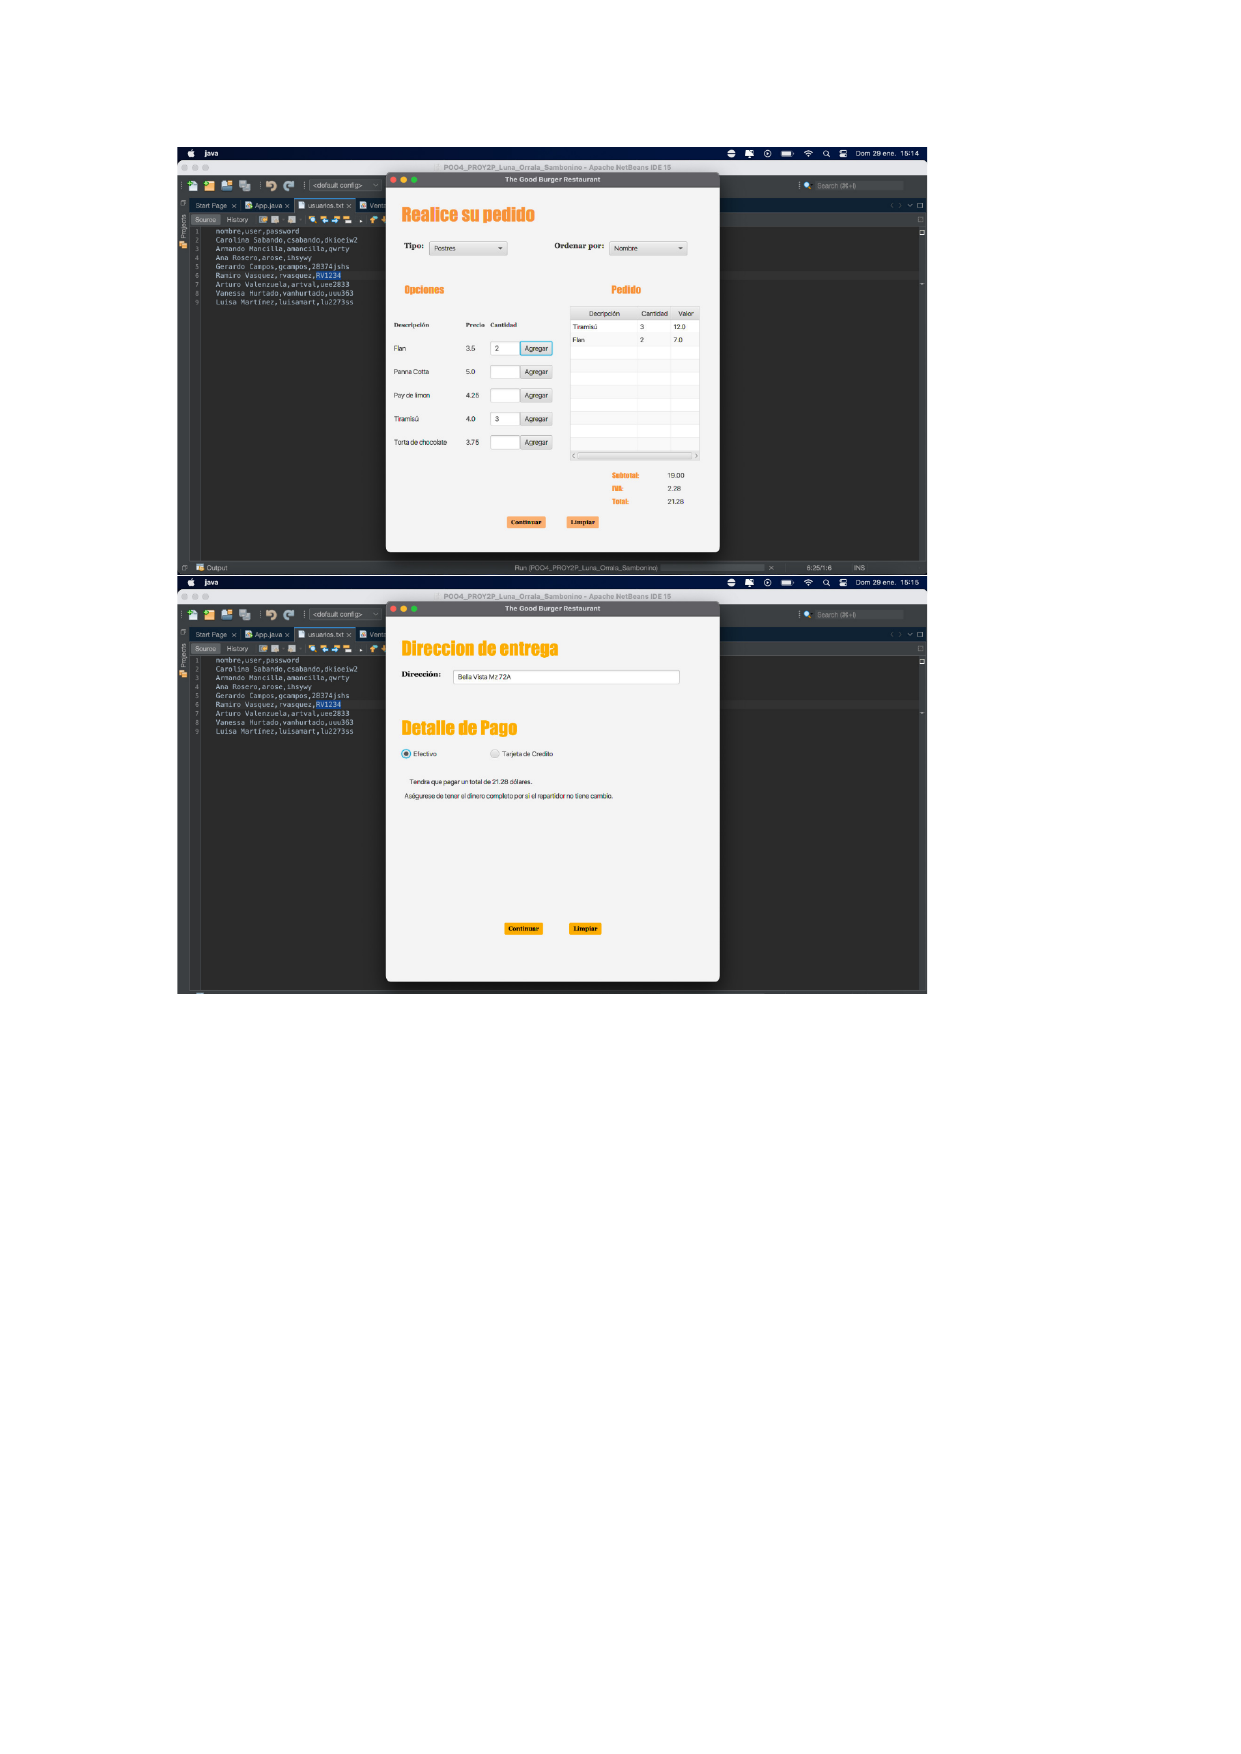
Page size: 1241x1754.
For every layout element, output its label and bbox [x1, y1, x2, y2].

picture [177, 147, 928, 575]
picture [177, 576, 928, 994]
